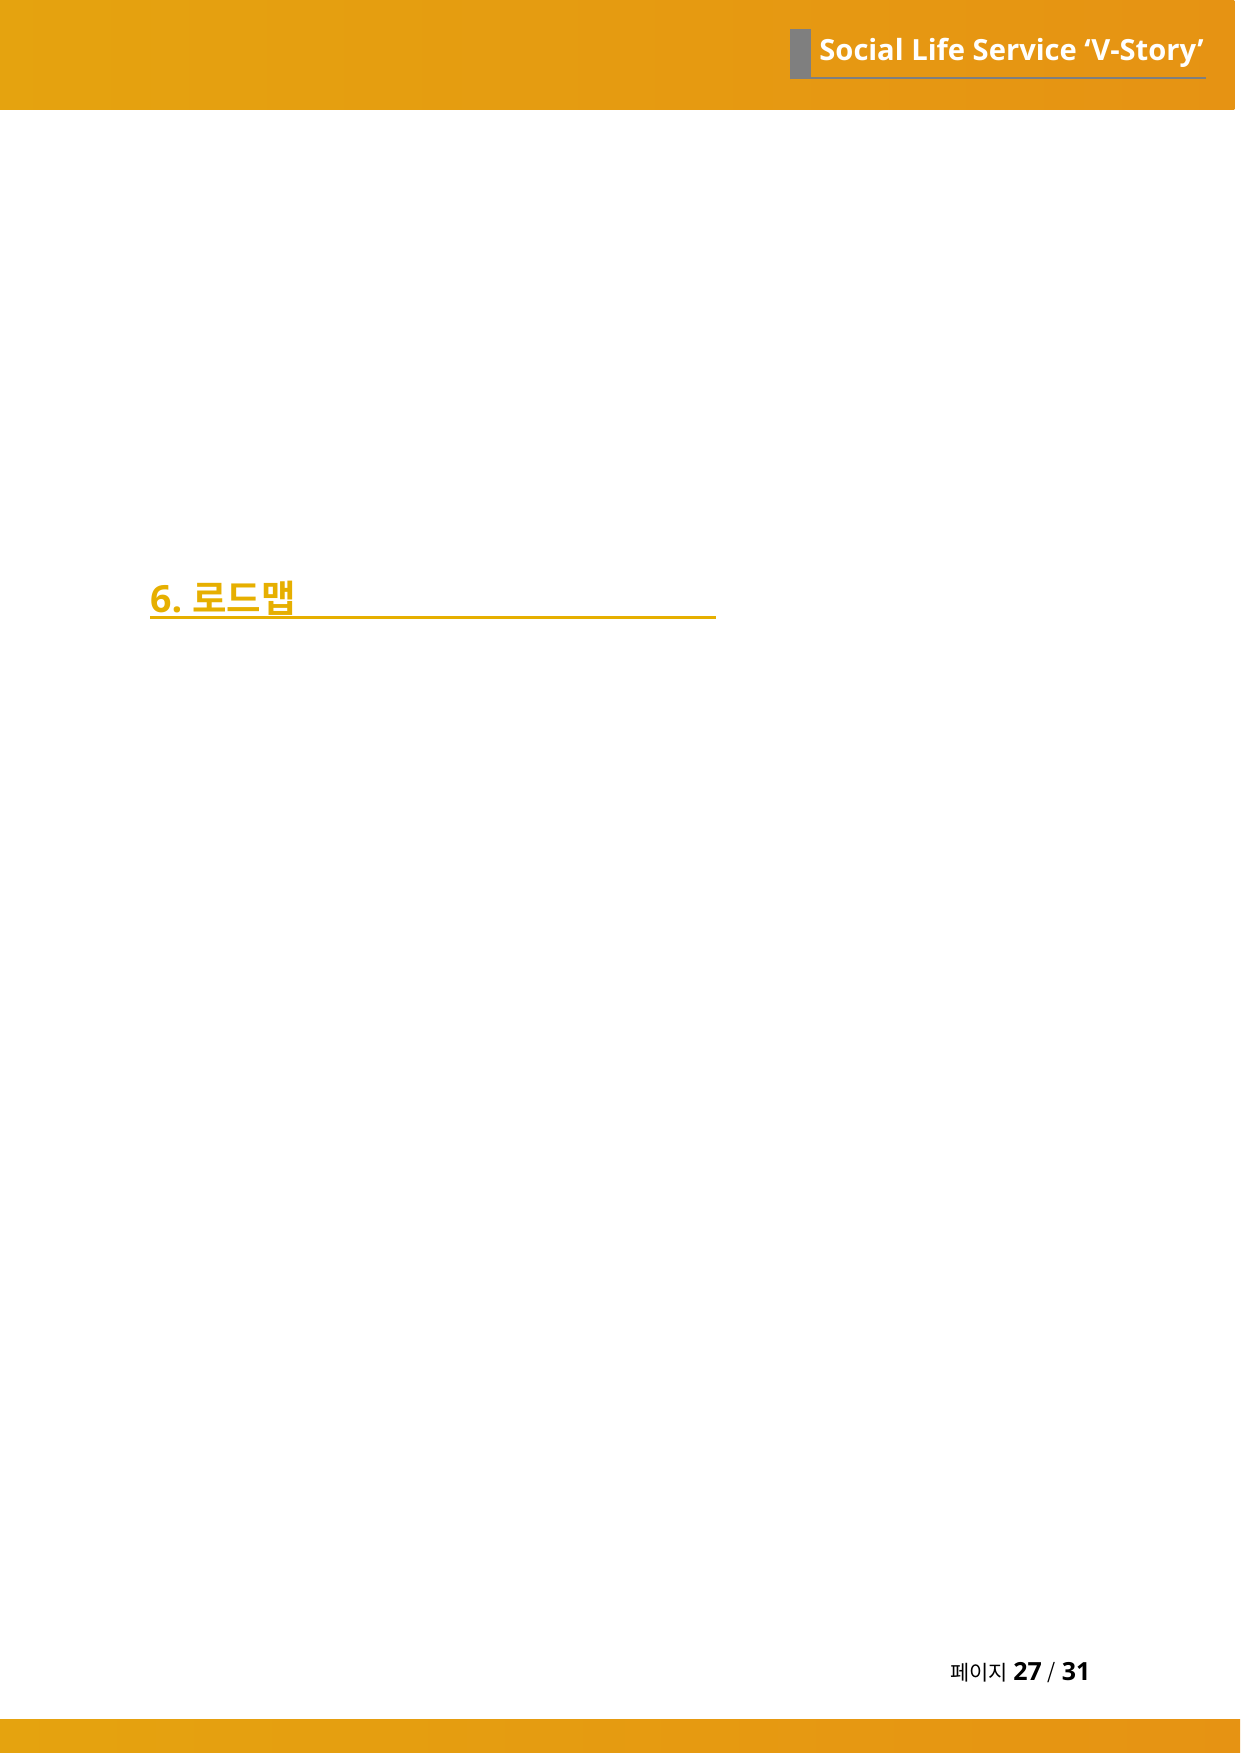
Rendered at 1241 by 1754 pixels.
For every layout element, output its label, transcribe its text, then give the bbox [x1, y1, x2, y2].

text 6. 로드맵 [150, 569, 1090, 624]
